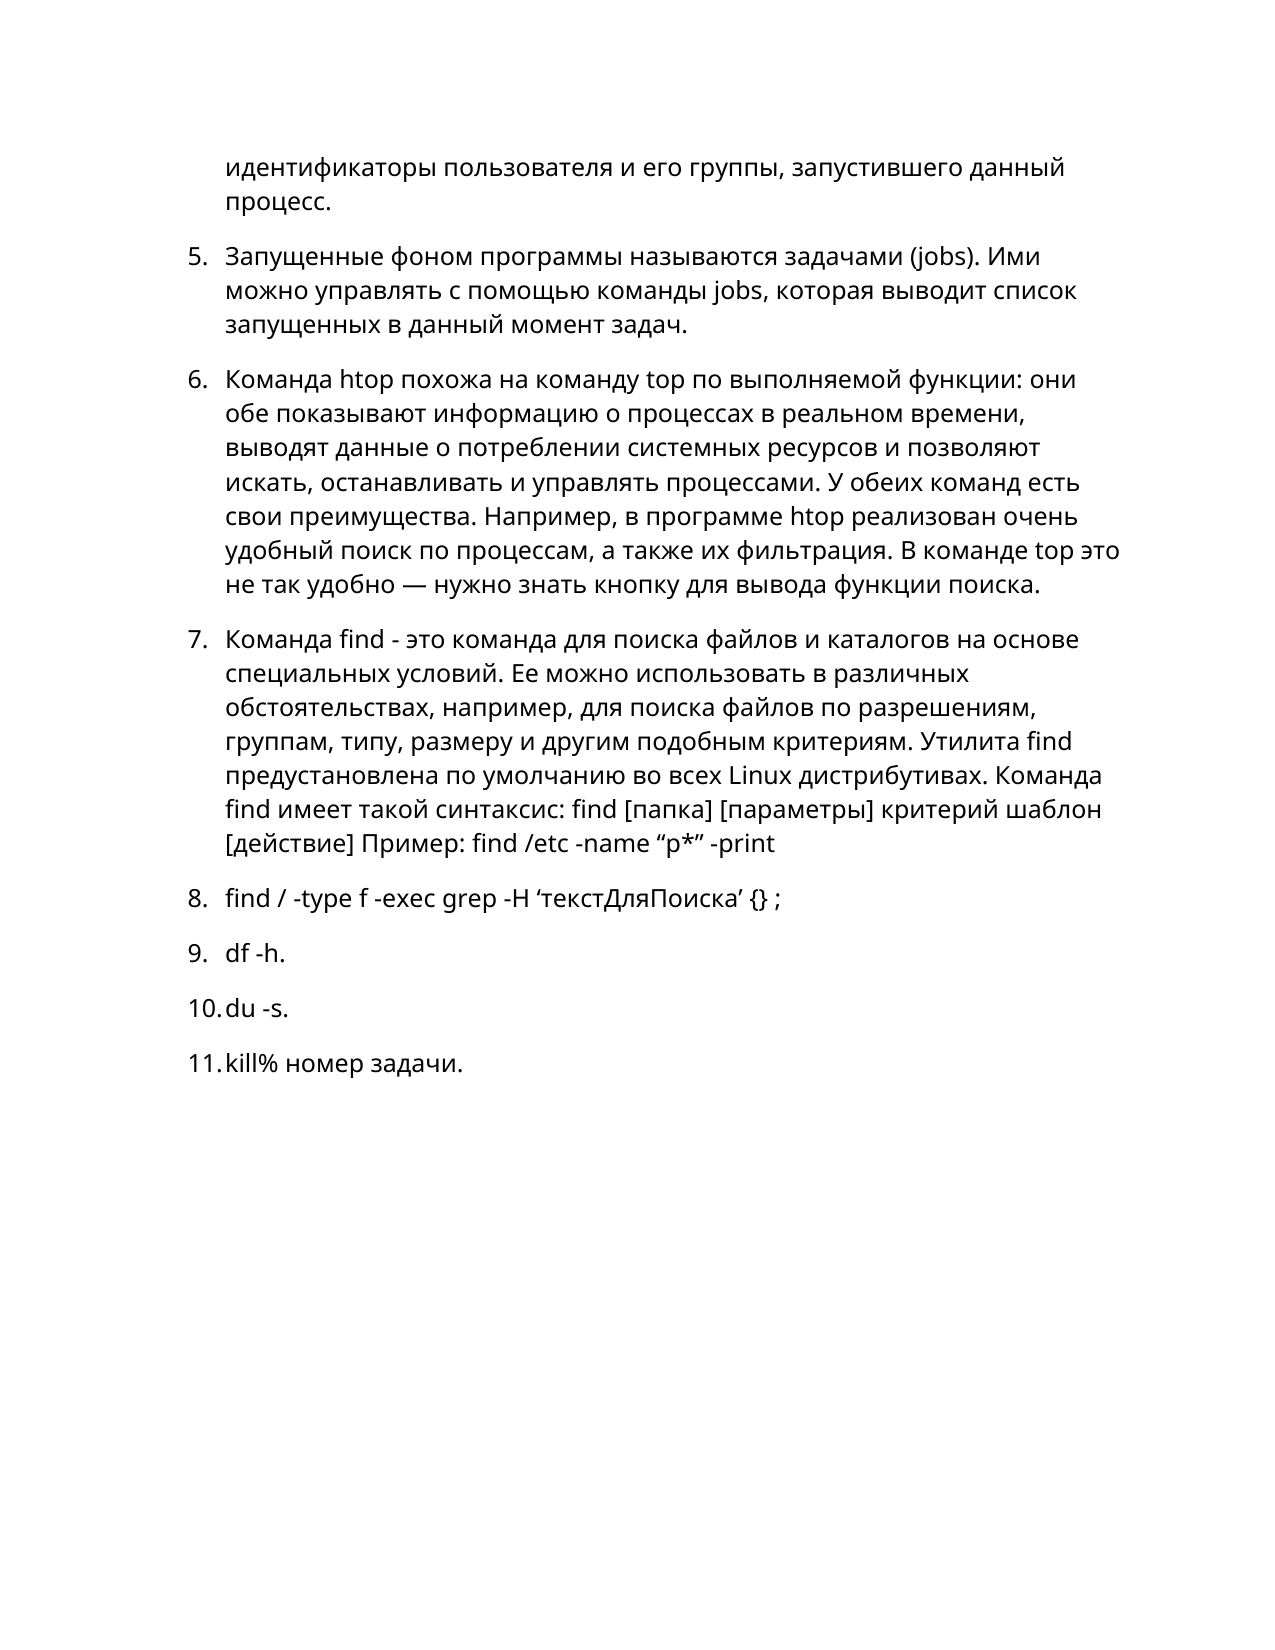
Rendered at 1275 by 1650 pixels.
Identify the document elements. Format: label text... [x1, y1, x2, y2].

list Команда find - это команда для поиска файлов и каталогов на основе специальных условий. Ее можно использовать в различных обстоятельствах, например, для поиска файлов по разрешениям, группам, типу, размеру и другим подобным критериям. Утилита find предустановлена по умолчанию во всех Linux дистрибутивах. Команда find имеет такой синтаксис: find [папка] [параметры] критерий шаблон [действие] Пример: find /etc -name “p*” -print [187, 621, 1125, 860]
list Запущенные фоном программы называются задачами (jobs). Ими можно управлять с помощью команды jobs, которая выводит список запущенных в данный момент задач. [187, 239, 1125, 341]
list Команда htop похожа на команду top по выполняемой функции: они обе показывают информацию о процессах в реальном времени, выводят данные о потреблении системных ресурсов и позволяют искать, останавливать и управлять процессами. У обеих команд есть свои преимущества. Например, в программе htop реализован очень удобный поиск по процессам, а также их фильтрация. В команде top это не так удобно — нужно знать кнопку для вывода функции поиска. [187, 362, 1125, 600]
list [187, 150, 1125, 218]
list find / -type f -exec grep -H ‘текстДляПоиска’ {} ; [187, 881, 1125, 914]
list kill% номер задачи. [187, 1045, 1125, 1079]
list df -h. [187, 935, 1125, 969]
list du -s. [187, 990, 1125, 1024]
